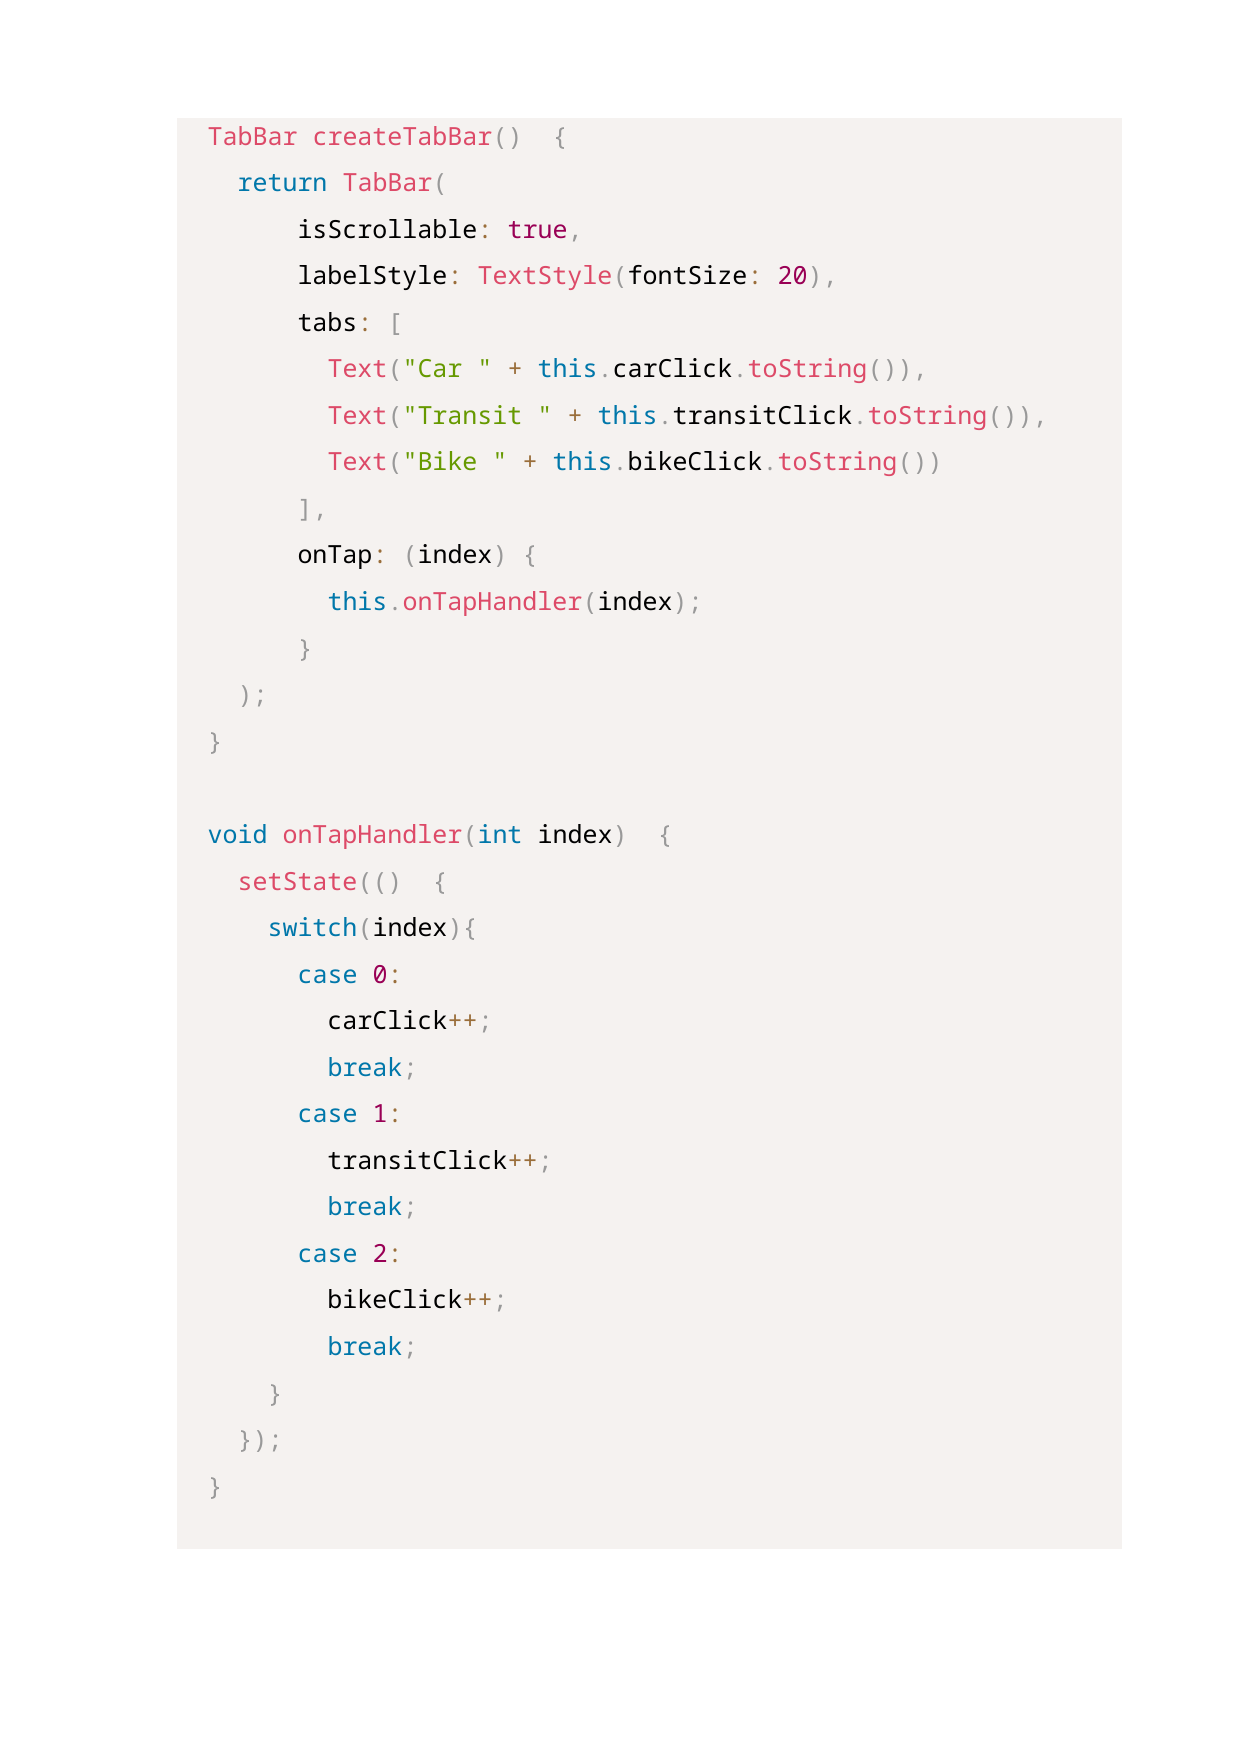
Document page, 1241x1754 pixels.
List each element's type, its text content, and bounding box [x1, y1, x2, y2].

text tabs: [ [177, 304, 1122, 338]
text Text("Bike " + this.bikeClick.toString()) [177, 444, 1122, 478]
text void onTapHandler(int index) { [177, 817, 1122, 851]
text } [177, 1468, 1122, 1502]
text setState(() { [177, 863, 1122, 897]
text isScrollable: true, [177, 211, 1122, 245]
text TabBar createTabBar() { [177, 118, 1122, 152]
text ); [177, 677, 1122, 711]
text transitClick++; [177, 1142, 1122, 1177]
text break; [177, 1189, 1122, 1223]
text } [177, 1375, 1122, 1409]
text switch(index){ [177, 910, 1122, 944]
text case 2: [177, 1236, 1122, 1270]
text ], [177, 491, 1122, 525]
text }); [177, 1422, 1122, 1456]
text case 0: [177, 956, 1122, 990]
text Text("Car " + this.carClick.toString()), [177, 351, 1122, 385]
text labelStyle: TextStyle(fontSize: 20), [177, 258, 1122, 292]
text break; [177, 1049, 1122, 1083]
text onTap: (index) { [177, 537, 1122, 571]
text this.onTapHandler(index); [177, 584, 1122, 618]
text case 1: [177, 1096, 1122, 1130]
text Text("Transit " + this.transitClick.toString()), [177, 397, 1122, 432]
text carClick++; [177, 1003, 1122, 1037]
text break; [177, 1329, 1122, 1363]
text bikeClick++; [177, 1282, 1122, 1316]
text return TabBar( [177, 165, 1122, 199]
text } [177, 630, 1122, 664]
text } [177, 723, 1122, 757]
